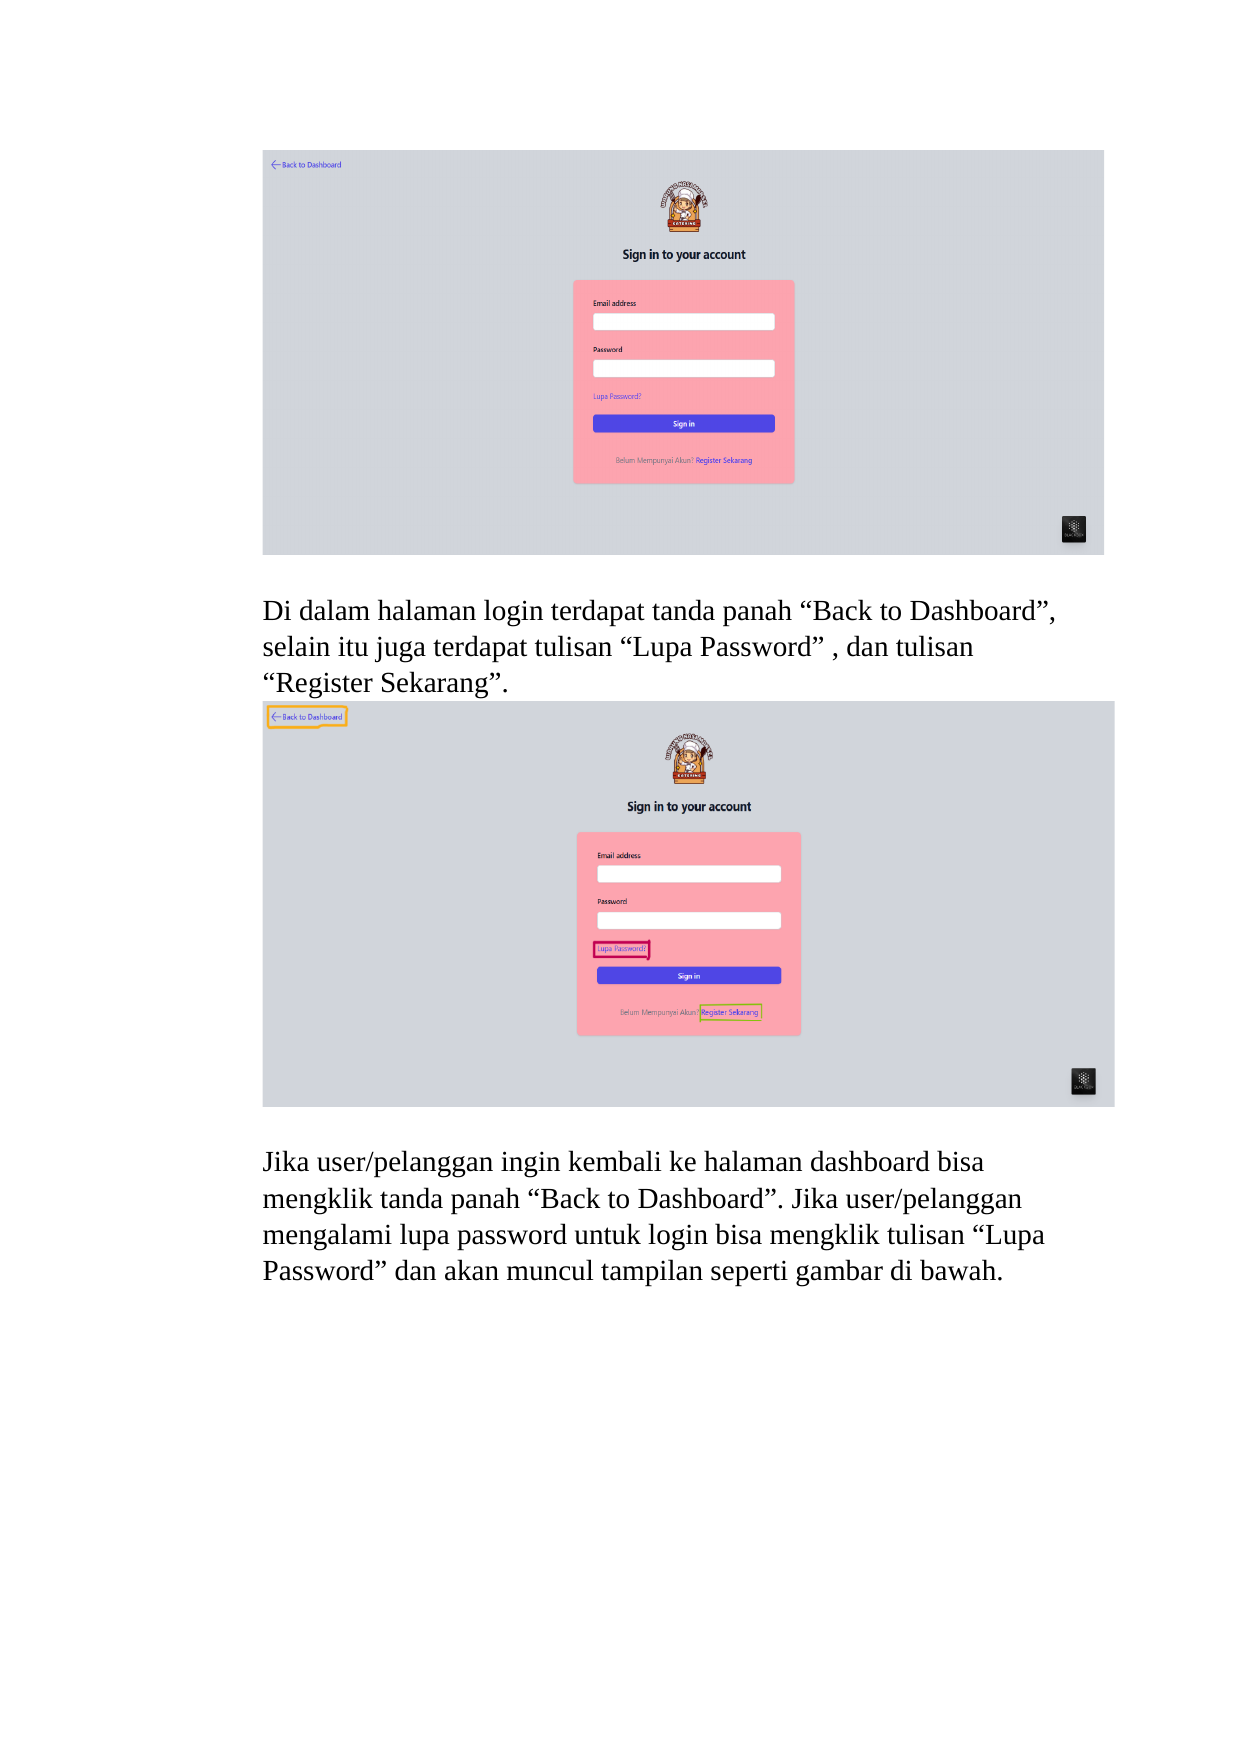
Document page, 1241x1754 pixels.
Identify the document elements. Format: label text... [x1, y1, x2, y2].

picture [262, 150, 1105, 555]
list Jika user/pelanggan ingin kembali ke halaman dashboard bisa mengklik tanda panah “Back to Dashboard”. Jika user/pelanggan mengalami lupa password untuk login bisa mengklik tulisan “Lupa Password” dan akan muncul tampilan seperti gambar di bawah. [262, 1144, 1090, 1287]
picture [262, 701, 1115, 1107]
list Di dalam halaman login terdapat tanda panah “Back to Dashboard”, selain itu juga terdapat tulisan “Lupa Password” , dan tulisan “Register Sekarang”. [262, 593, 1090, 699]
